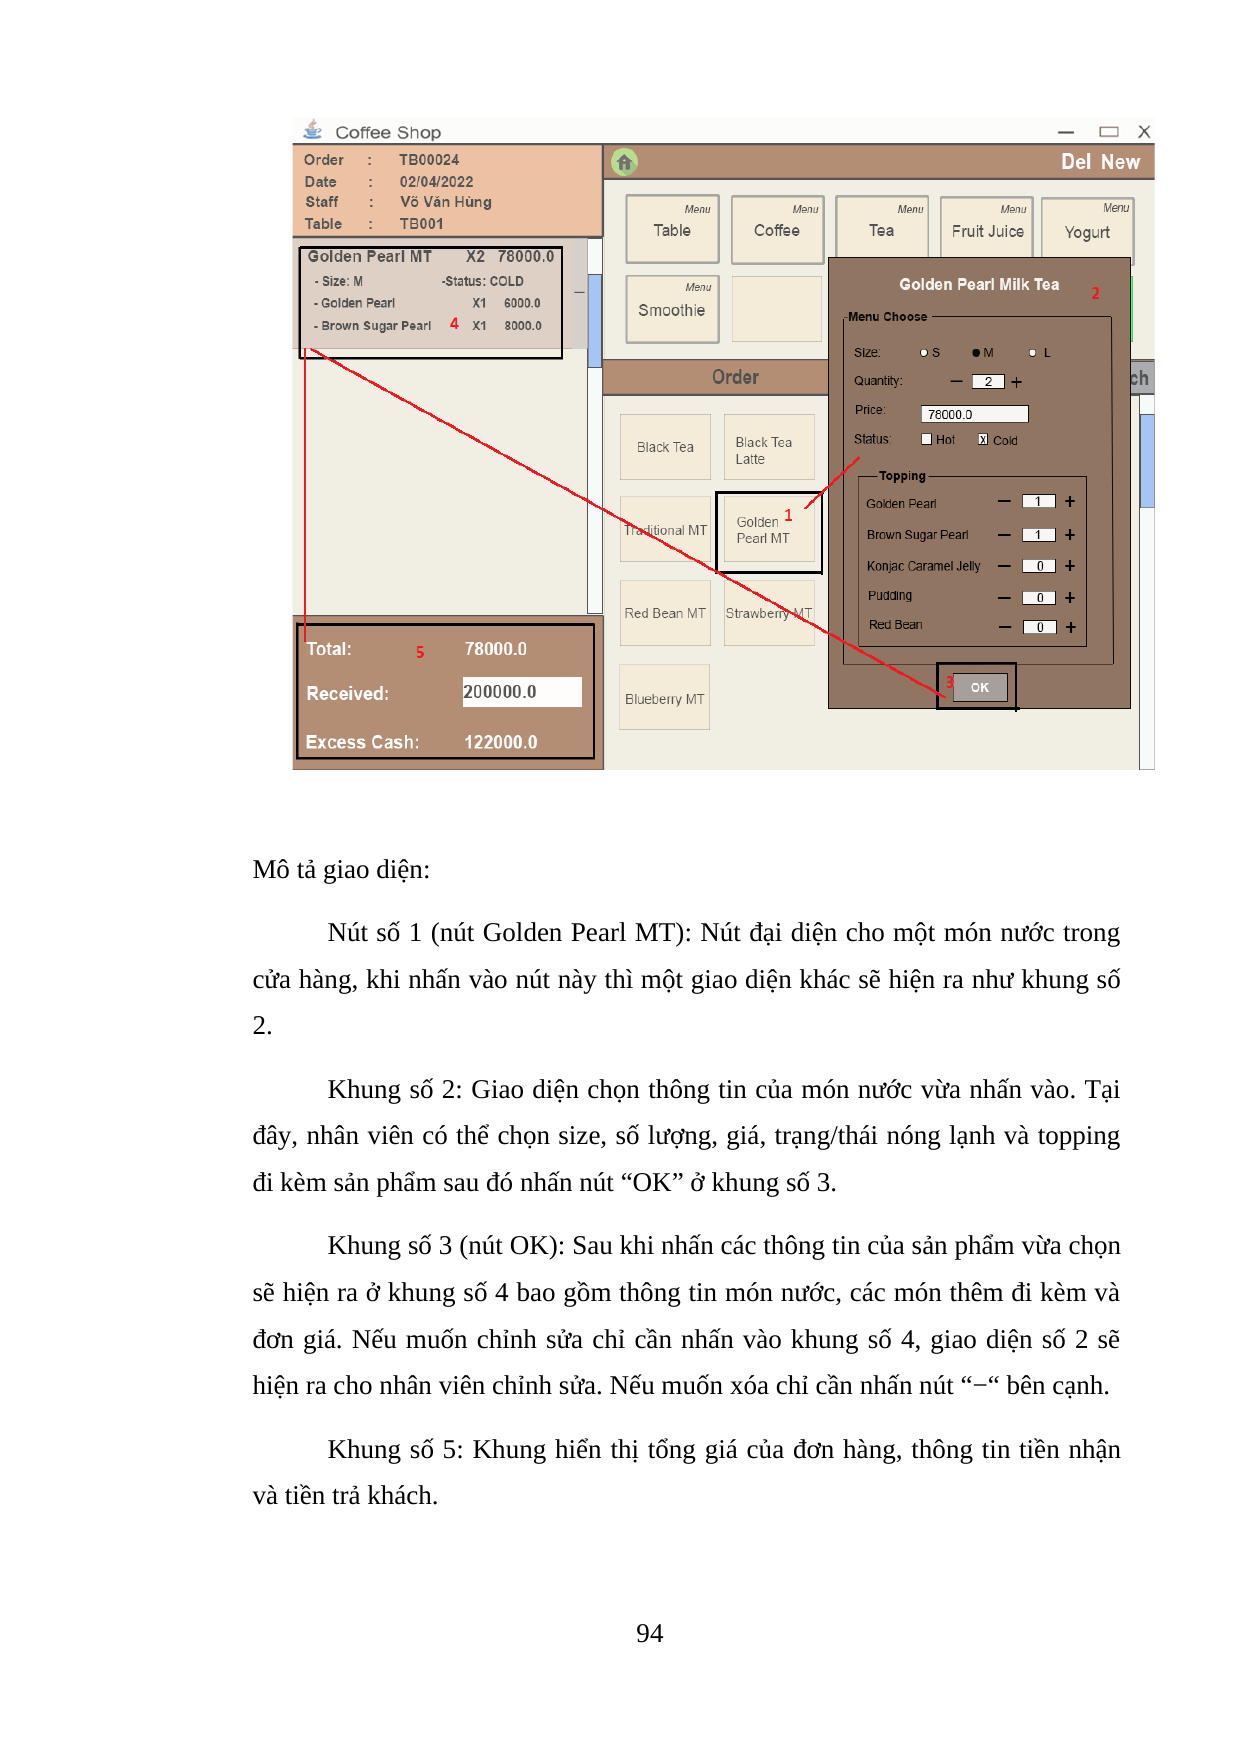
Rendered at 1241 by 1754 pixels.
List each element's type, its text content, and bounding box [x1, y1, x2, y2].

text Khung số 2: Giao diện chọn thông tin của món nước vừa nhấn vào. Tại đây, nhân viên có thể chọn size, số lượng, giá, trạng/thái nóng lạnh và topping đi kèm sản phẩm sau đó nhấn nút “OK” ở khung số 3. [252, 1073, 1122, 1197]
text Mô tả giao diện: [177, 853, 1122, 884]
text Nút số 1 (nút Golden Pearl MT): Nút đại diện cho một món nước trong cửa hàng, khi nhấn vào nút này thì một giao diện khác sẽ hiện ra như khung số 2. [252, 916, 1122, 1041]
picture [292, 118, 1155, 770]
text Khung số 3 (nút OK): Sau khi nhấn các thông tin của sản phẩm vừa chọn sẽ hiện ra ở khung số 4 bao gồm thông tin món nước, các món thêm đi kèm và đơn giá. Nếu muốn chỉnh sửa chỉ cần nhấn vào khung số 4, giao diện số 2 sẽ hiện ra cho nhân viên chỉnh sửa. Nếu muốn xóa chỉ cần nhấn nút “−“ bên cạnh. [252, 1229, 1122, 1401]
text Khung số 5: Khung hiển thị tổng giá của đơn hàng, thông tin tiền nhận và tiền trả khách. [252, 1433, 1122, 1511]
